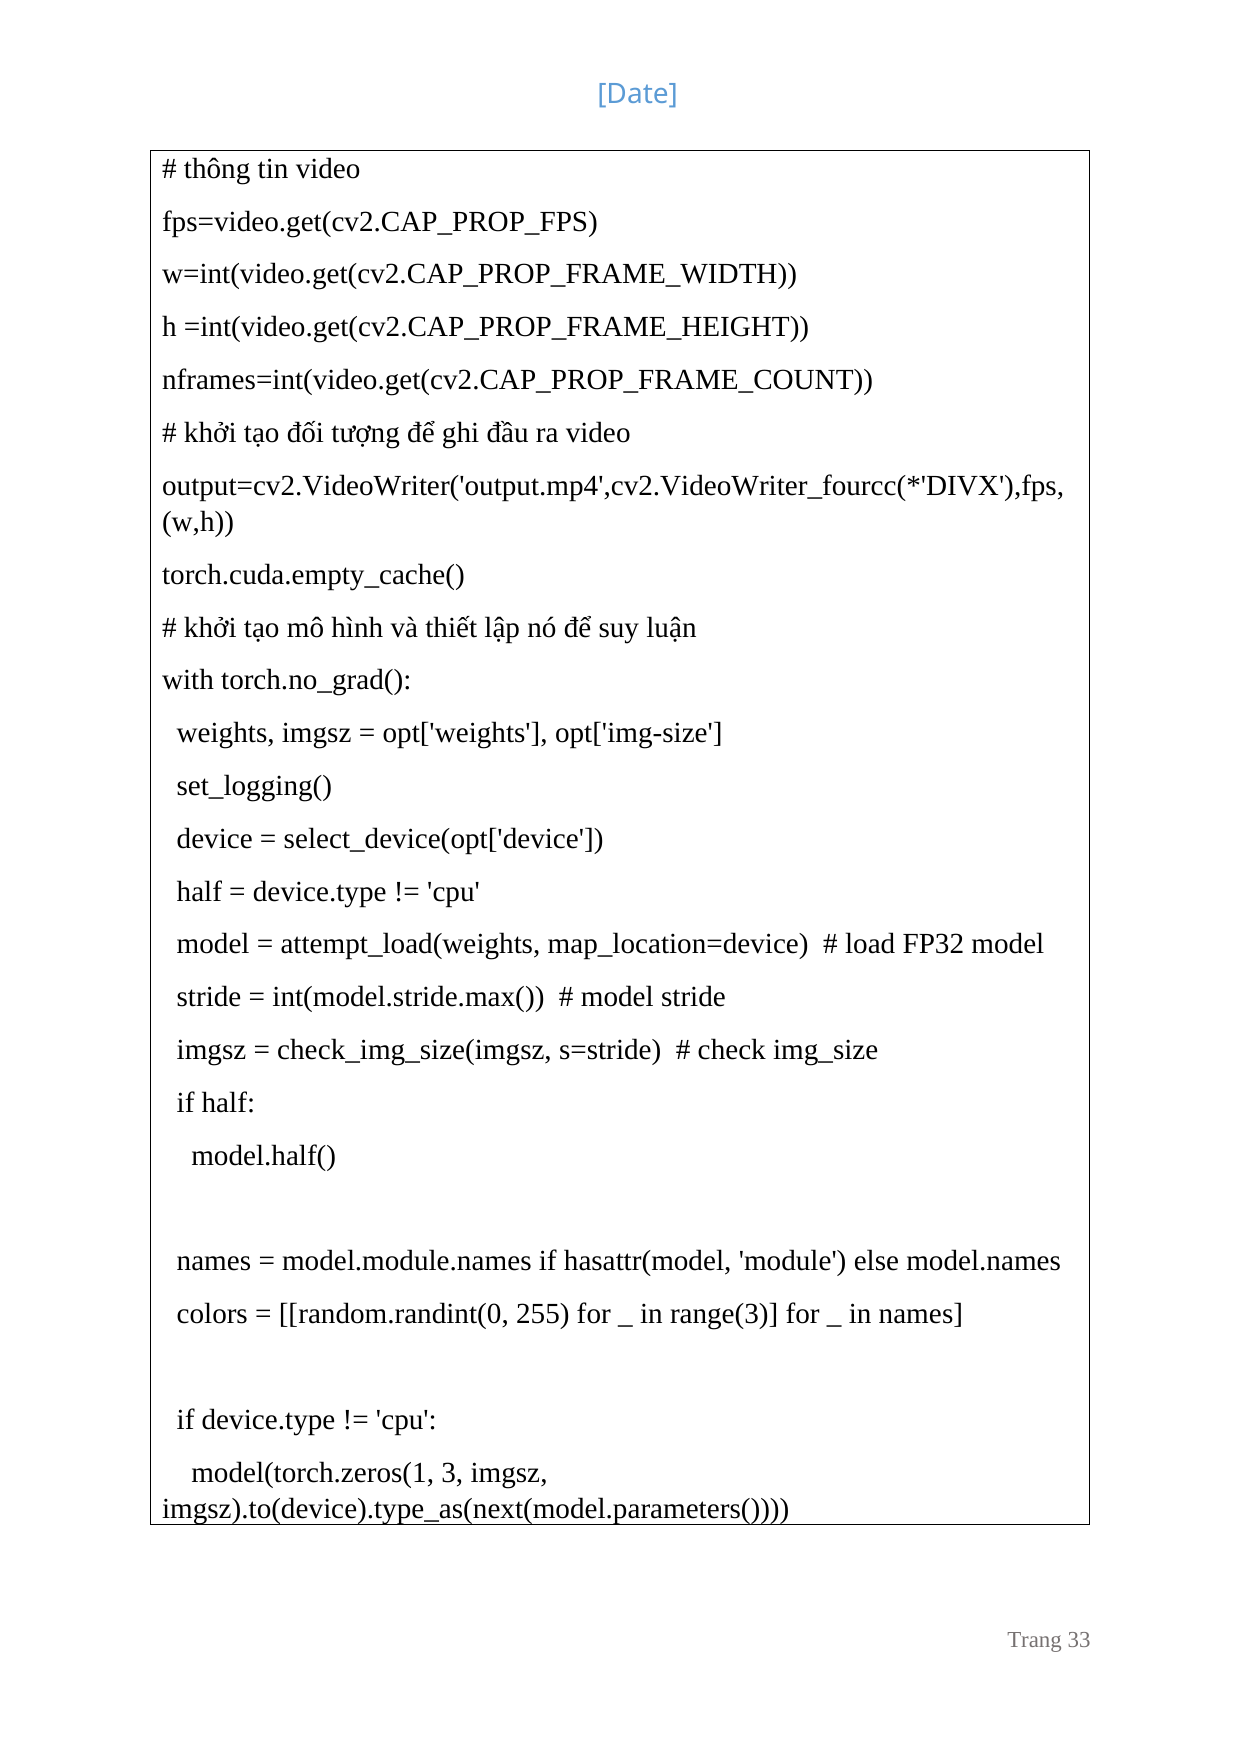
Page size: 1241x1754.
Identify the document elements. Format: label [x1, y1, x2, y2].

table_header [151, 151, 1089, 1524]
